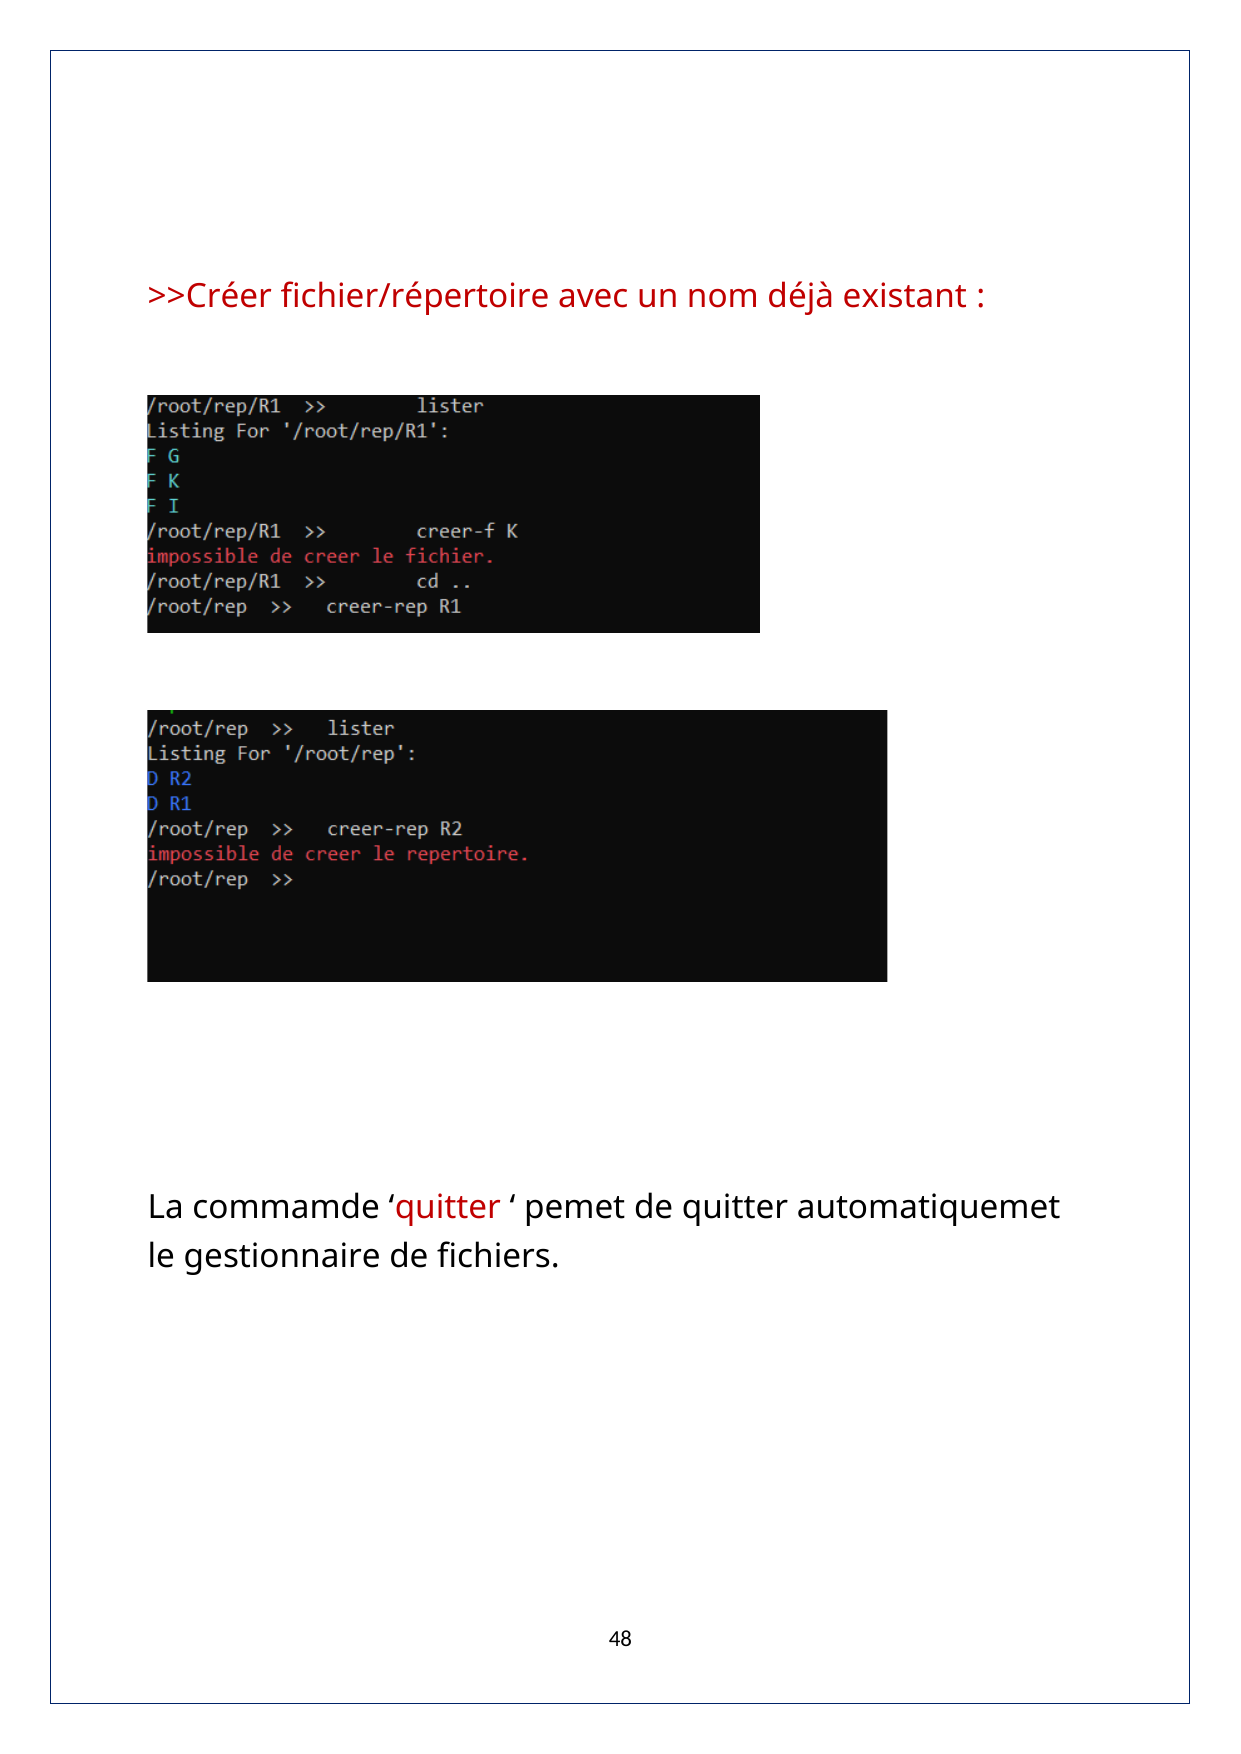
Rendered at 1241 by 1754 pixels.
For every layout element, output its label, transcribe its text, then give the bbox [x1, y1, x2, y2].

picture [147, 710, 888, 982]
text >>Créer fichier/répertoire avec un nom déjà existant : [147, 271, 1093, 317]
text La commamde ‘quitter ‘ pemet de quitter automatiquemet le gestionnaire de fichiers. [147, 1182, 1093, 1277]
picture [147, 395, 760, 633]
